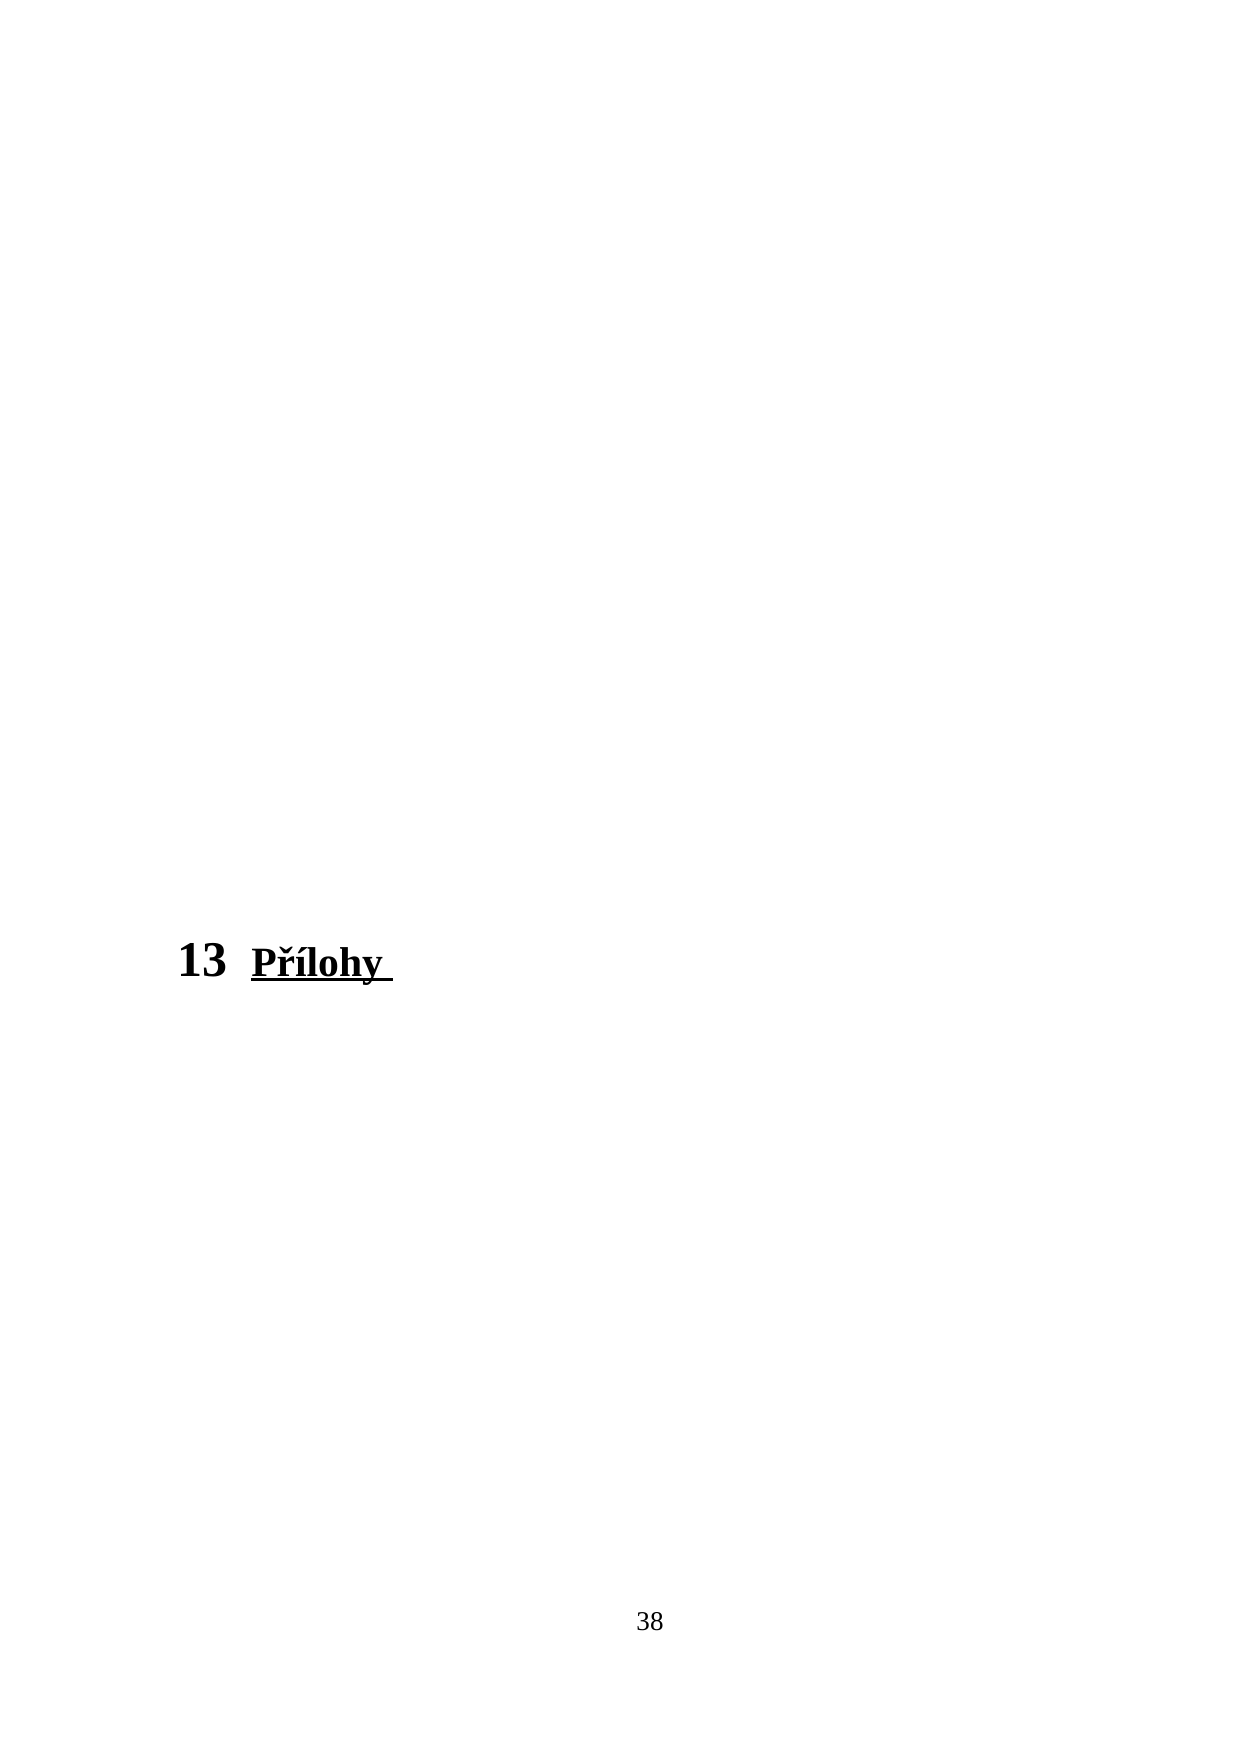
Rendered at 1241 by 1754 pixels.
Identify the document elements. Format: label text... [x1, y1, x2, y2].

subtitle Přílohy [177, 929, 1122, 987]
